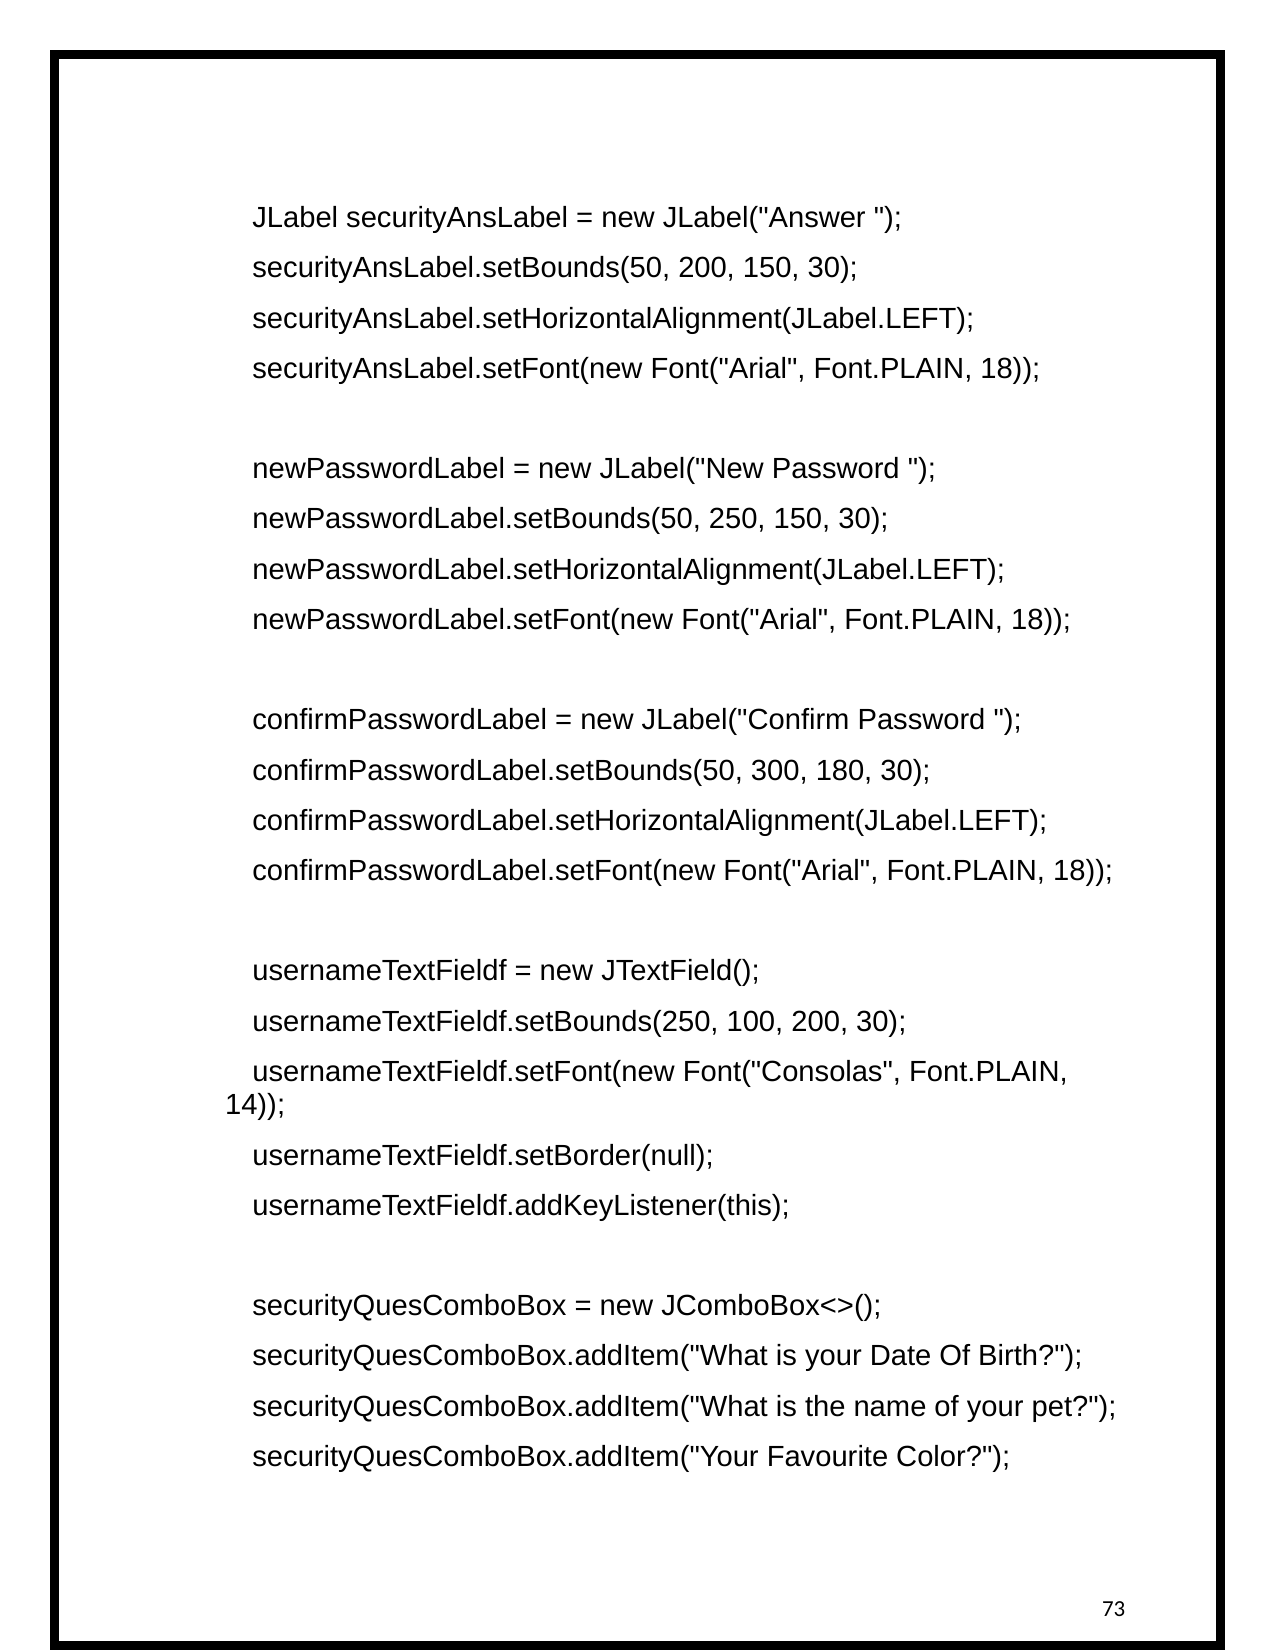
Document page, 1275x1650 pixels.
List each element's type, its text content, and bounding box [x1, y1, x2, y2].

text confirmPasswordLabel.setBounds(50, 300, 180, 30); [187, 752, 1125, 786]
text securityAnsLabel.setBounds(50, 200, 150, 30); [187, 250, 1125, 284]
text usernameTextFieldf.setBounds(250, 100, 200, 30); [187, 1003, 1125, 1037]
text usernameTextFieldf.setFont(new Font("Consolas", Font.PLAIN, 14)); [187, 1054, 1125, 1121]
text securityAnsLabel.setHorizontalAlignment(JLabel.LEFT); [187, 301, 1125, 334]
text securityQuesComboBox.addItem("What is your Date Of Birth?"); [187, 1338, 1125, 1372]
text newPasswordLabel.setBounds(50, 250, 150, 30); [187, 501, 1125, 535]
text usernameTextFieldf.addKeyListener(this); [187, 1188, 1125, 1221]
text newPasswordLabel = new JLabel("New Password "); [187, 451, 1125, 485]
text securityQuesComboBox.addItem("What is the name of your pet?"); [187, 1388, 1125, 1422]
text JLabel securityAnsLabel = new JLabel("Answer "); [187, 200, 1125, 234]
text securityQuesComboBox.addItem("Your Favourite Color?"); [187, 1439, 1125, 1472]
text confirmPasswordLabel = new JLabel("Confirm Password "); [187, 702, 1125, 736]
text confirmPasswordLabel.setFont(new Font("Arial", Font.PLAIN, 18)); [187, 853, 1125, 886]
text securityQuesComboBox = new JComboBox<>(); [187, 1288, 1125, 1322]
text usernameTextFieldf = new JTextField(); [187, 953, 1125, 987]
text newPasswordLabel.setFont(new Font("Arial", Font.PLAIN, 18)); [187, 602, 1125, 635]
text securityAnsLabel.setFont(new Font("Arial", Font.PLAIN, 18)); [187, 351, 1125, 384]
text usernameTextFieldf.setBorder(null); [187, 1137, 1125, 1171]
text confirmPasswordLabel.setHorizontalAlignment(JLabel.LEFT); [187, 803, 1125, 836]
text newPasswordLabel.setHorizontalAlignment(JLabel.LEFT); [187, 552, 1125, 585]
